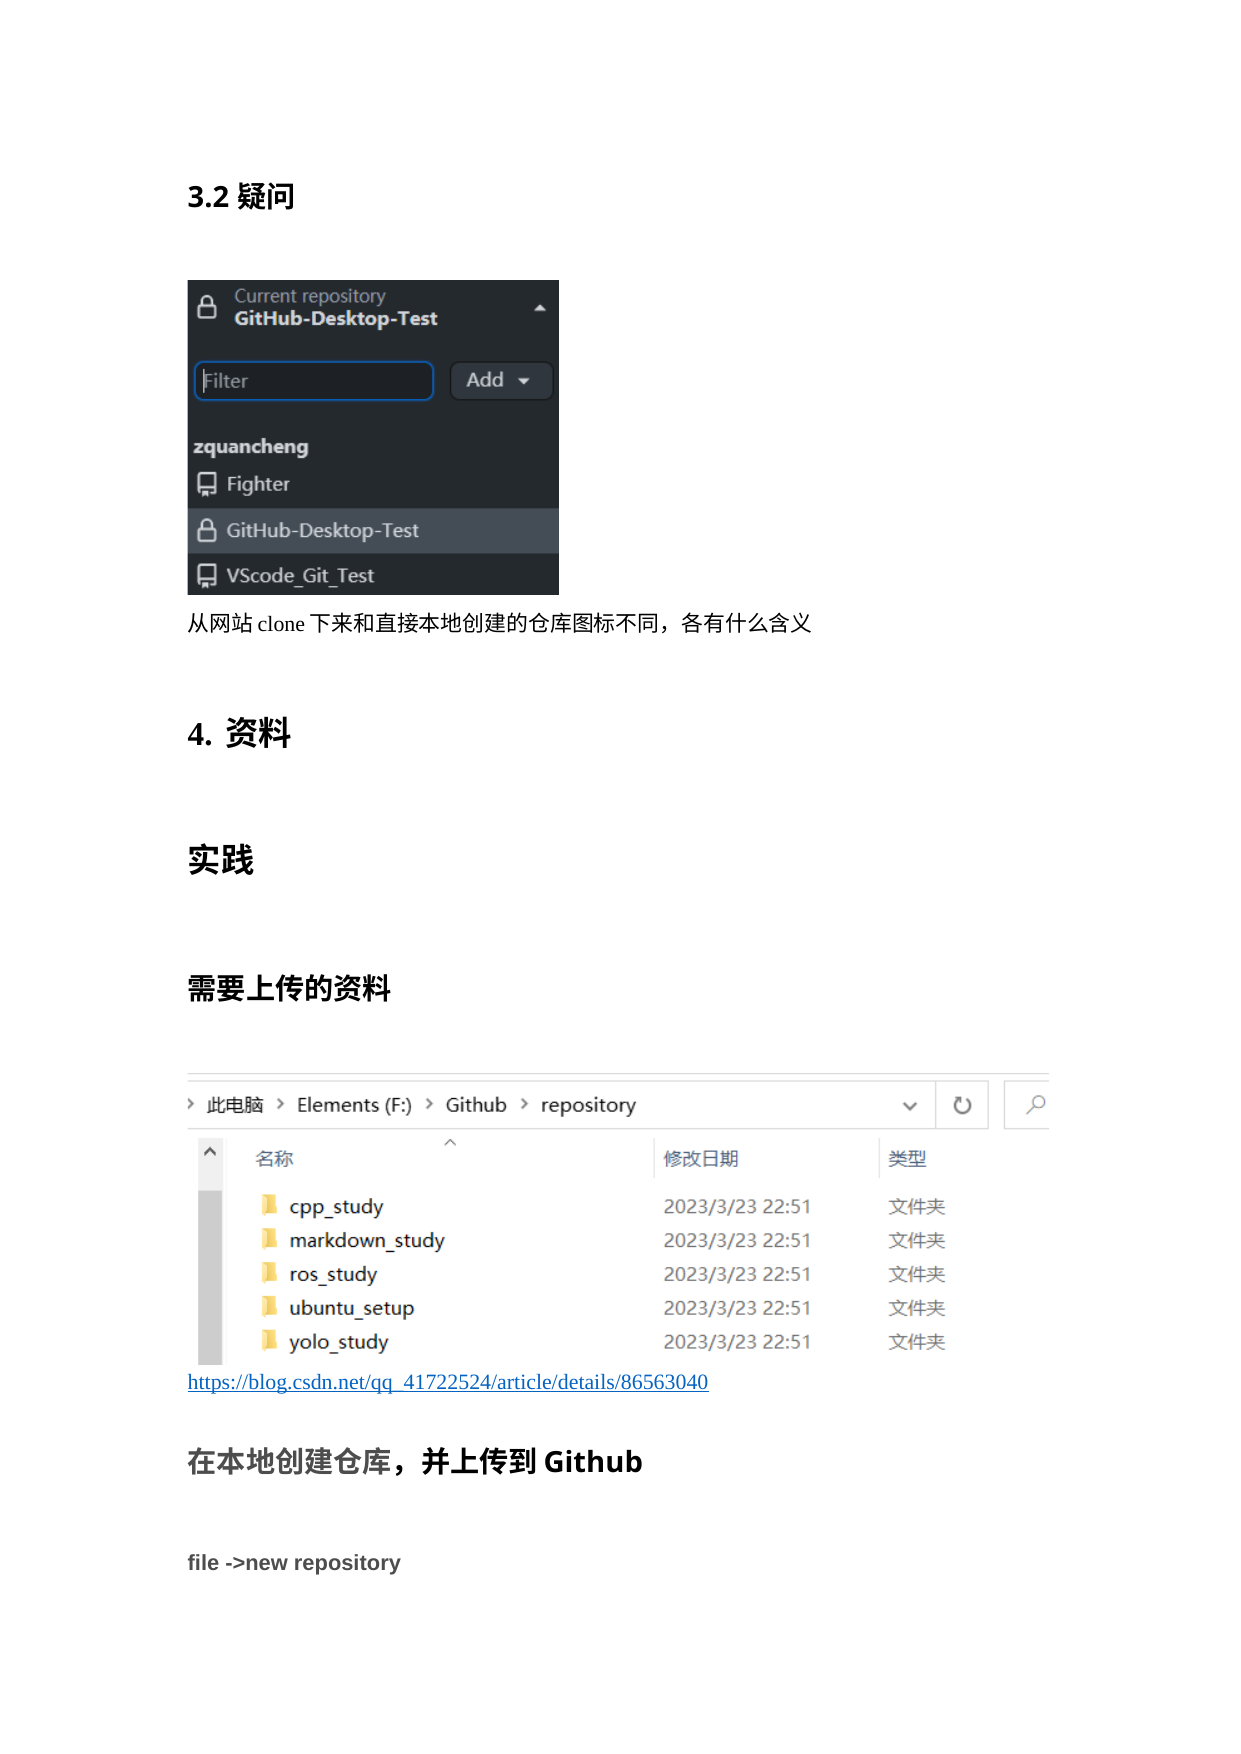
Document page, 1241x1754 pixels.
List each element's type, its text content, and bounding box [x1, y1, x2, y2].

subtitle 在本地创建仓库，并上传到Github [187, 1427, 1053, 1492]
picture [187, 1073, 1049, 1365]
subtitle 资料 [187, 698, 1053, 763]
text file ->new repository [187, 1546, 1053, 1579]
subtitle 3.2 疑问 [187, 162, 1053, 227]
text 从网站clone下来和直接本地创建的仓库图标不同，各有什么含义 [187, 606, 1053, 638]
subtitle 需要上传的资料 [187, 954, 1053, 1019]
picture [187, 280, 559, 595]
text https://blog.csdn.net/qq_41722524/article/details/86563040 [187, 1366, 1053, 1398]
subtitle 实践 [187, 825, 1053, 890]
